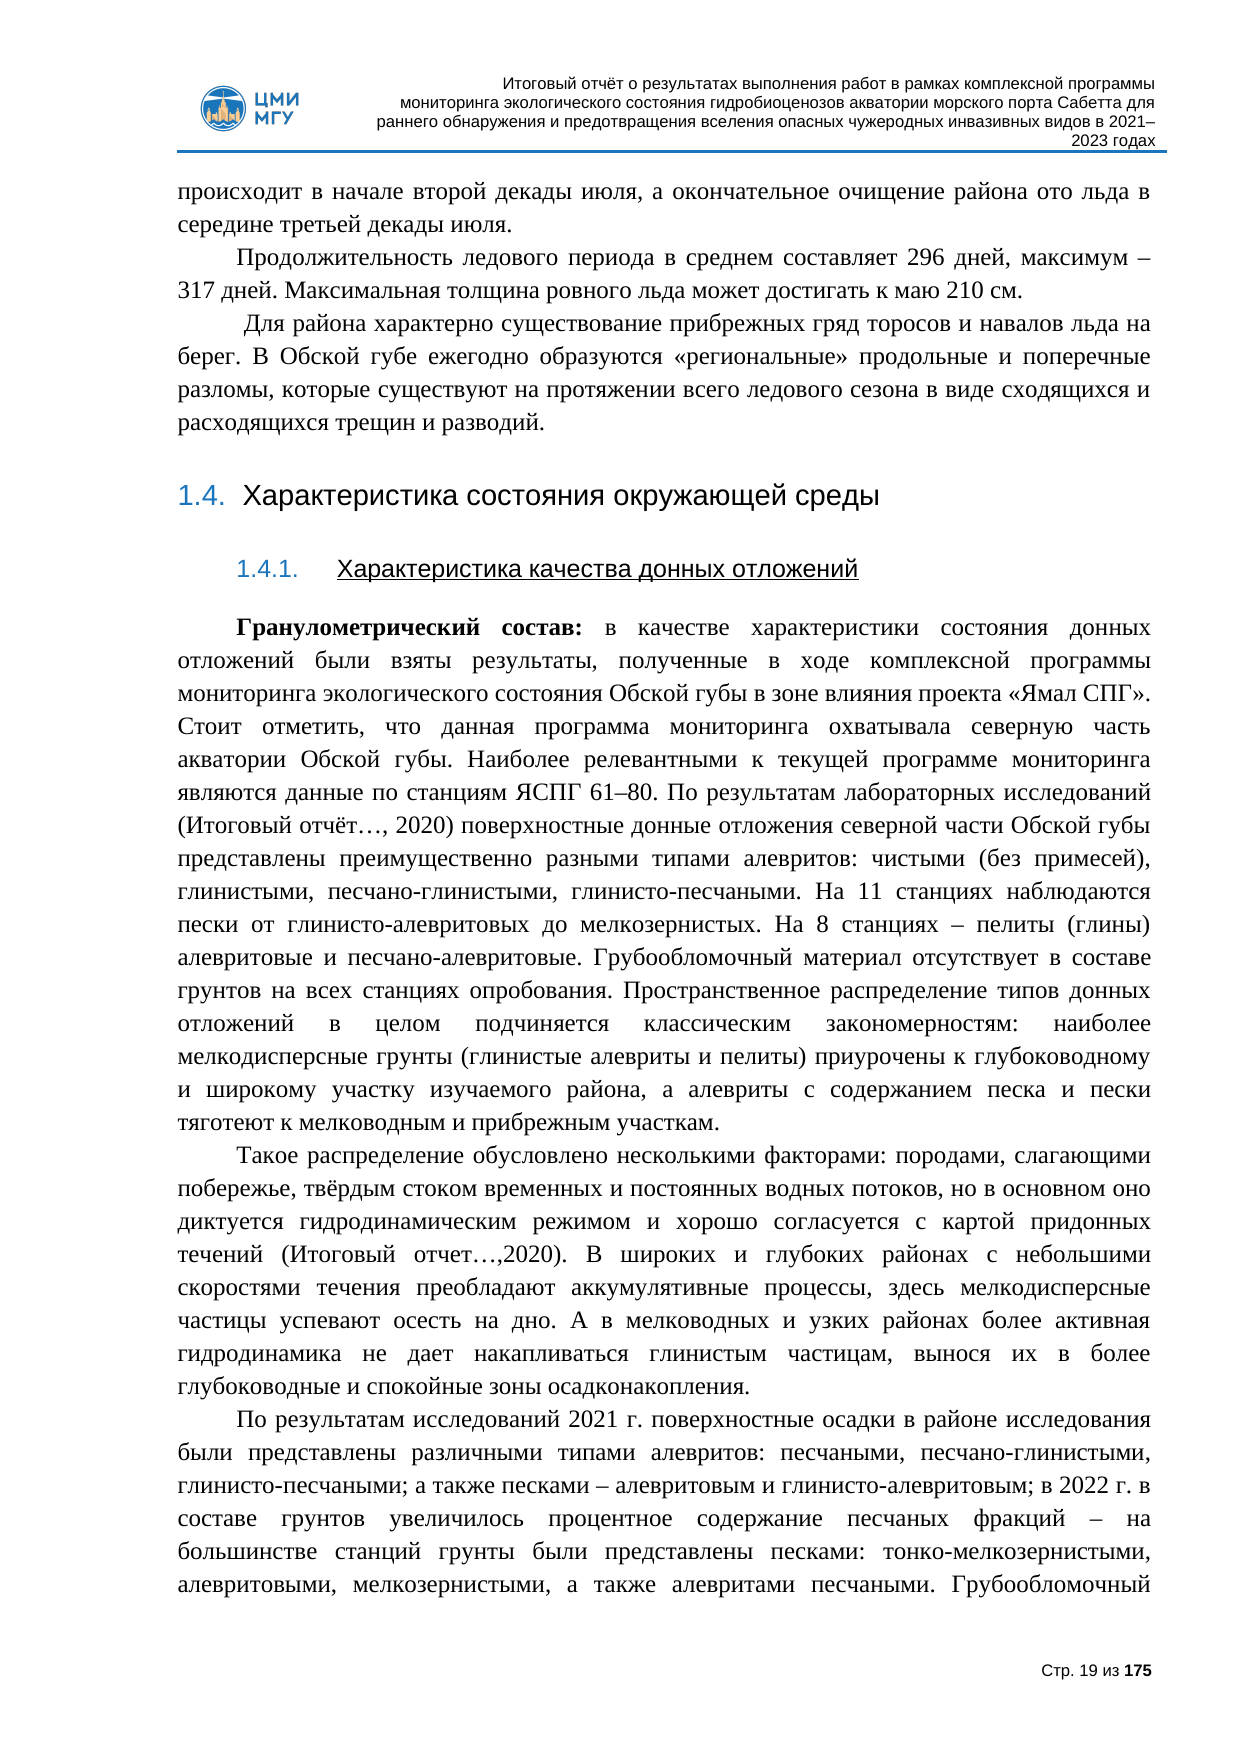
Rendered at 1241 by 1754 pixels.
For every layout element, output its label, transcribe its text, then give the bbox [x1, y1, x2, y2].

subtitle Характеристика качества донных отложений [236, 554, 1152, 582]
text Гранулометрический состав: в качестве характеристики состояния донных отложений были взяты результаты, полученные в ходе комплексной программы мониторинга экологического состояния Обской губы в зоне влияния проекта «Ямал СПГ». Стоит отметить, что данная программа мониторинга охватывала северную часть акватории Обской губы. Наиболее релевантными к текущей программе мониторинга являются данные по станциям ЯСПГ 61–80. По результатам лабораторных исследований (Итоговый отчёт…, 2020) поверхностные донные отложения северной части Обской губы представлены преимущественно разными типами алевритов: чистыми (без примесей), глинистыми, песчано-глинистыми, глинисто-песчаными. На 11 станциях наблюдаются пески от глинисто-алевритовых до мелкозернистых. На 8 станциях – пелиты (глины) алевритовые и песчано-алевритовые. Грубообломочный материал отсутствует в составе грунтов на всех станциях опробования. Пространственное распределение типов донных отложений в целом подчиняется классическим закономерностям: наиболее мелкодисперсные грунты (глинистые алевриты и пелиты) приурочены к глубоководному и широкому участку изучаемого района, а алевриты с содержанием песка и пески тяготеют к мелководным и прибрежным участкам. [177, 612, 1152, 1136]
text Продолжительность ледового периода в среднем составляет 296 дней, максимум – 317 дней. Максимальная толщина ровного льда может достигать к маю 210 см. [177, 242, 1152, 304]
text Такое распределение обусловлено несколькими факторами: породами, слагающими побережье, твёрдым стоком временных и постоянных водных потоков, но в основном оно диктуется гидродинамическим режимом и хорошо согласуется с картой придонных течений (Итоговый отчет…,2020). В широких и глубоких районах с небольшими скоростями течения преобладают аккумулятивные процессы, здесь мелкодисперсные частицы успевают осесть на дно. А в мелководных и узких районах более активная гидродинамика не дает накапливаться глинистым частицам, вынося их в более глубоководные и спокойные зоны осадконакопления. [177, 1140, 1152, 1400]
subtitle Характеристика состояния окружающей среды [177, 478, 1152, 511]
picture [188, 73, 311, 144]
text Для района характерно существование прибрежных гряд торосов и навалов льда на берег. В Обской губе ежегодно образуются «региональные» продольные и поперечные разломы, которые существуют на протяжении всего ледового сезона в виде сходящихся и расходящихся трещин и разводий. [177, 308, 1152, 436]
